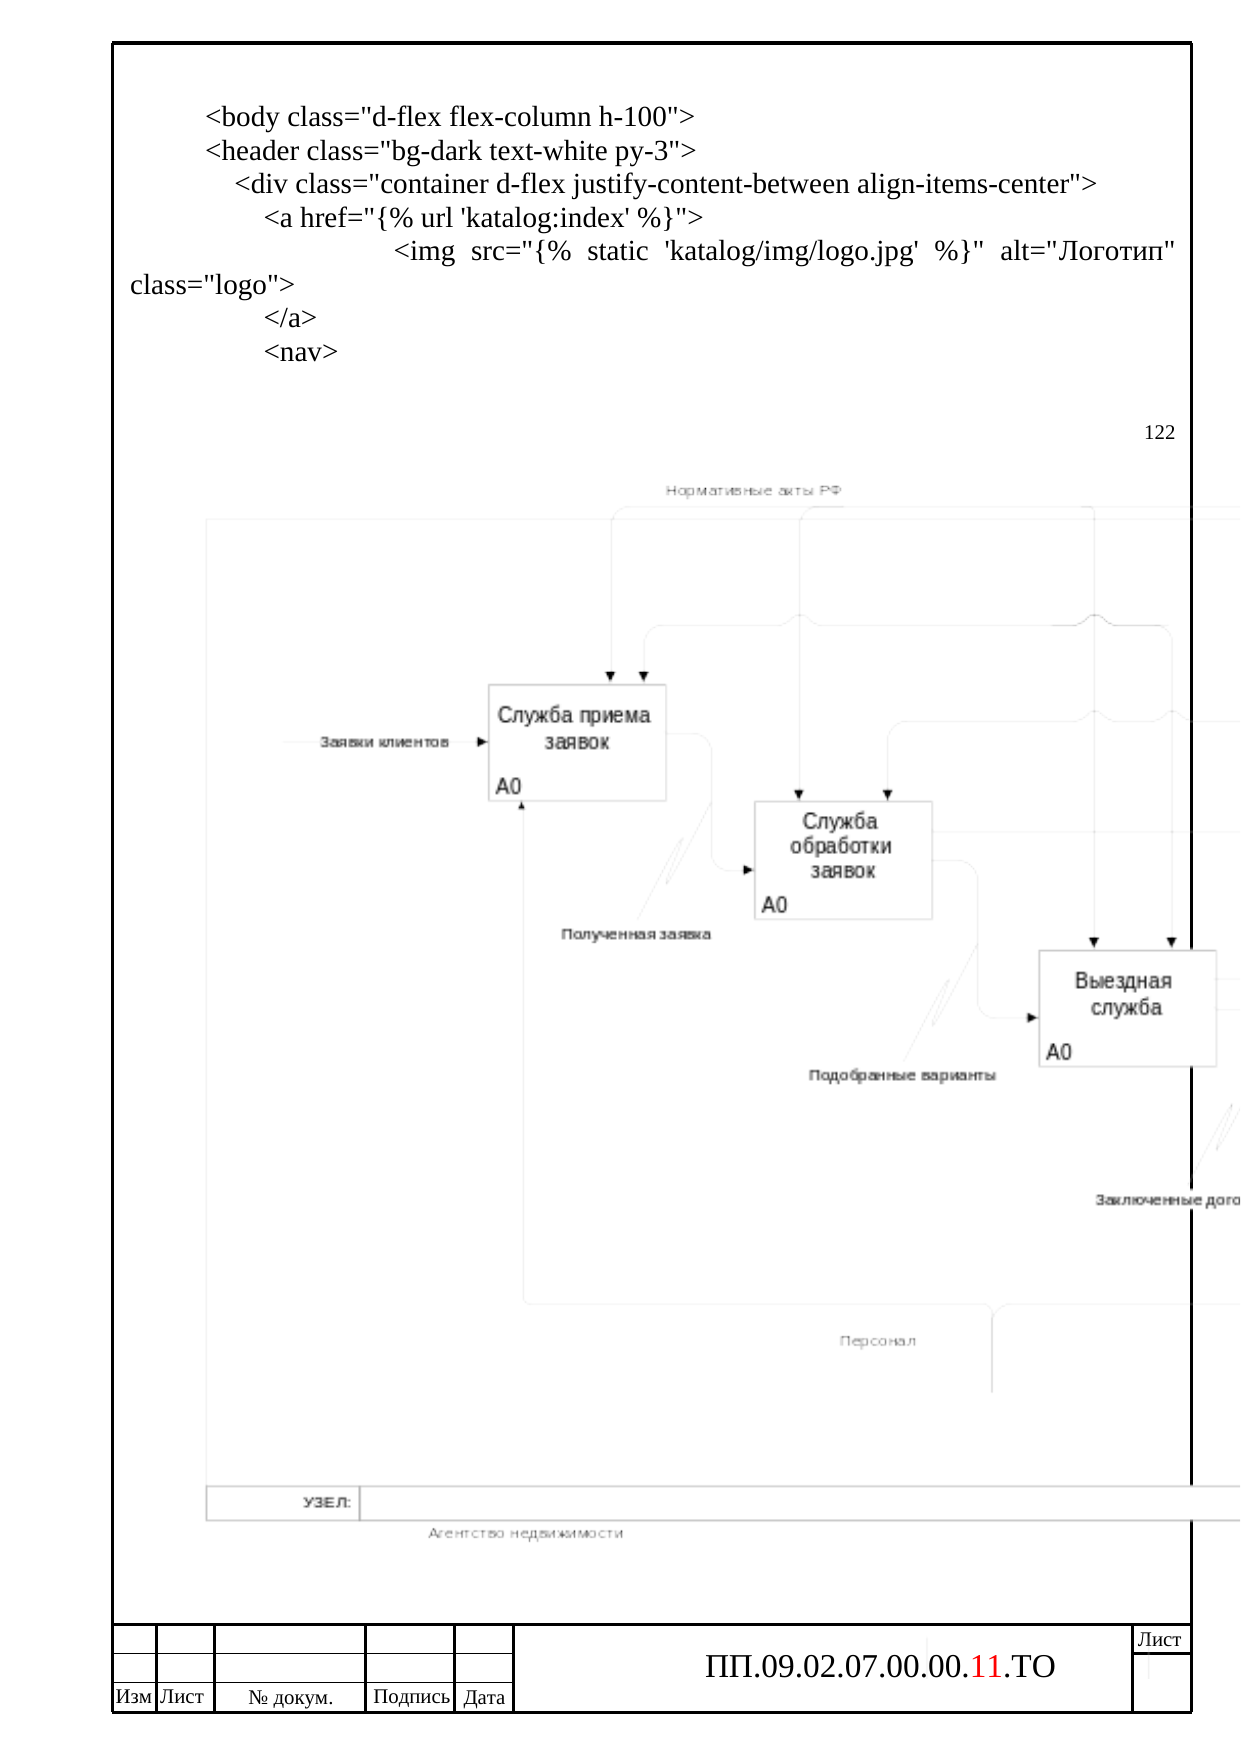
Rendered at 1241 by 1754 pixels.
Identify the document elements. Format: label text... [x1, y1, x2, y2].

text <div class="container d-flex justify-content-between align-items-center"> [130, 166, 1175, 200]
text <body class="d-flex flex-column h-100"> [130, 99, 1175, 133]
text <header class="bg-dark text-white py-3"> [130, 133, 1175, 166]
text <nav> [130, 334, 1175, 367]
text <img src="{% static 'katalog/img/logo.jpg' %}" alt="Логотип" class="logo"> [130, 233, 1175, 300]
text <a href="{% url 'katalog:index' %}"> [130, 200, 1175, 233]
text </a> [130, 300, 1175, 334]
